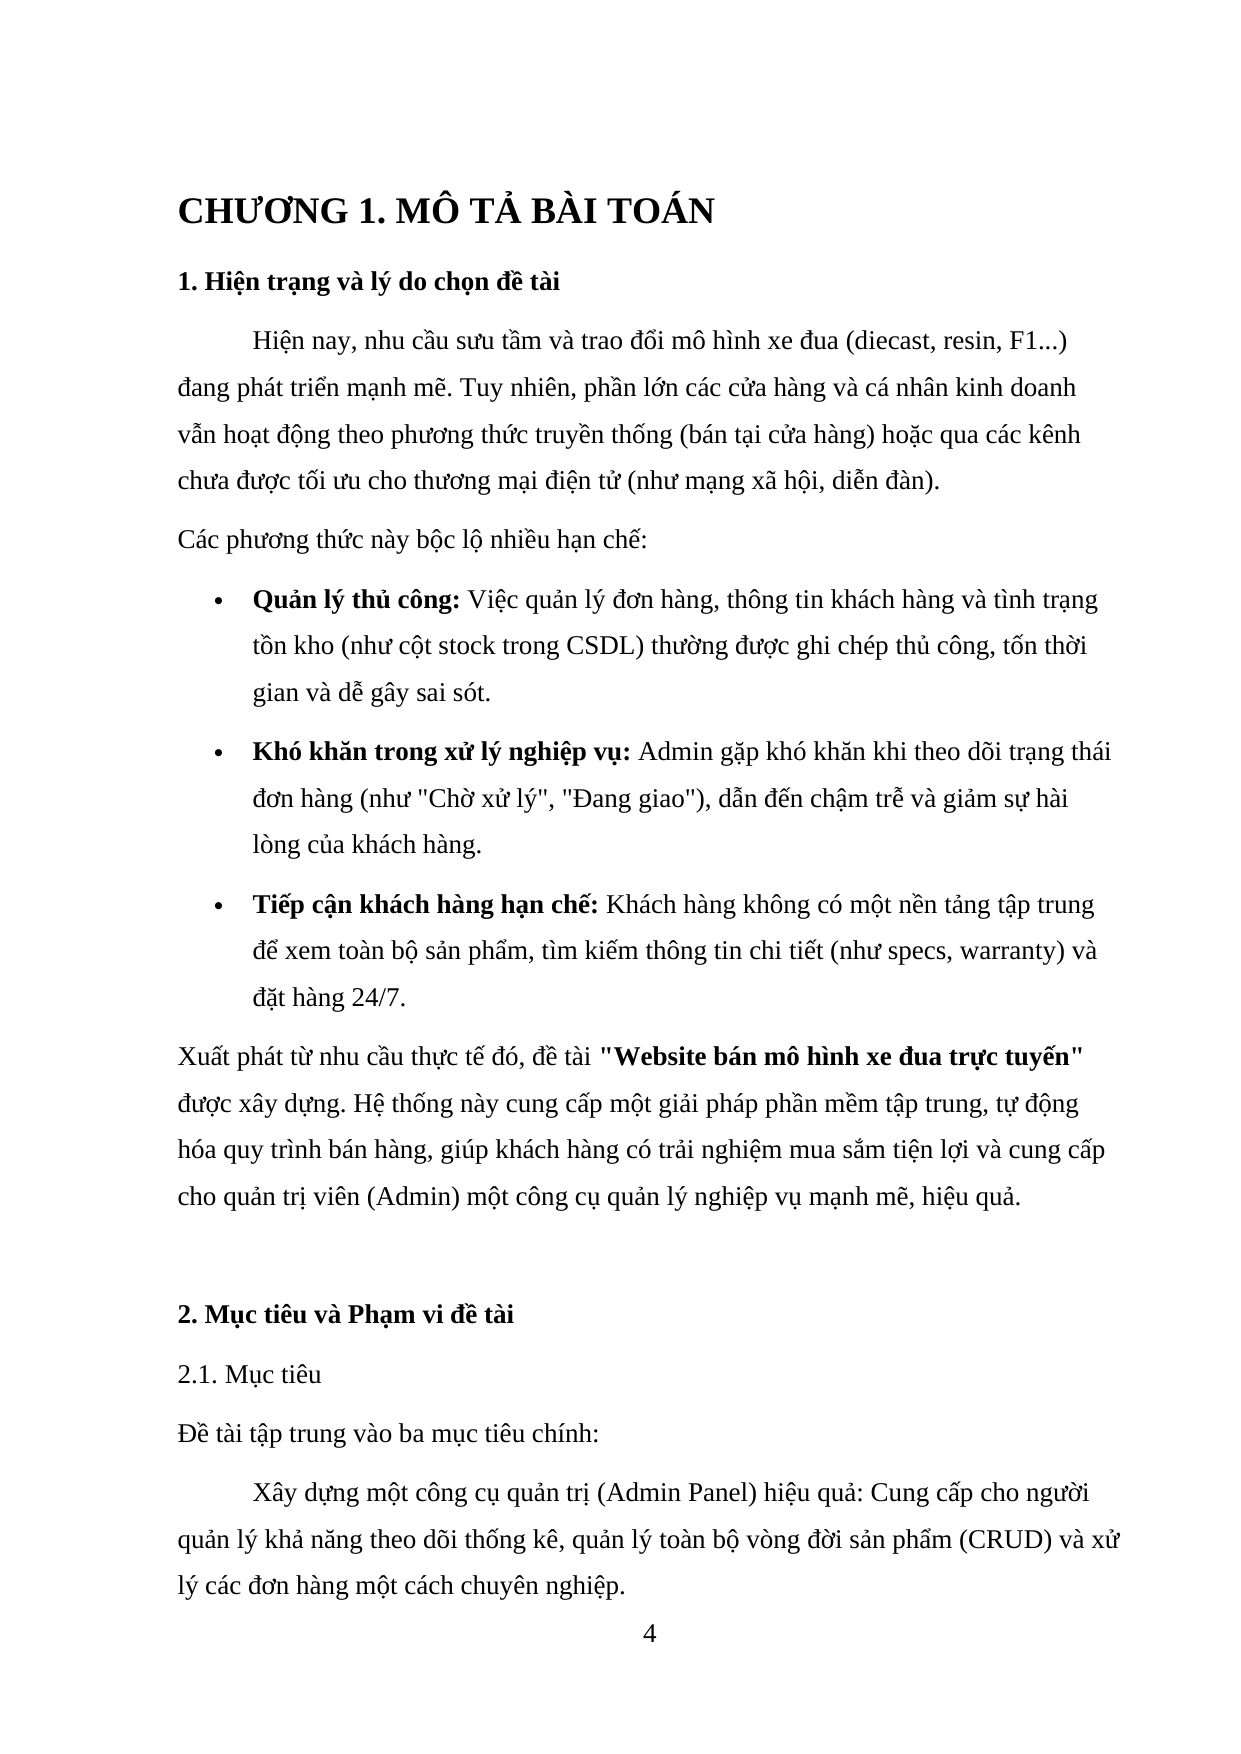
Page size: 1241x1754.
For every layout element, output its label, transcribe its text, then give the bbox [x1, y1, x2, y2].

text 1. Hiện trạng và lý do chọn đề tài [177, 265, 1122, 296]
text Đề tài tập trung vào ba mục tiêu chính: [177, 1417, 1122, 1448]
list Quản lý thủ công: Việc quản lý đơn hàng, thông tin khách hàng và tình trạng tồn kho (như cột stock trong CSDL) thường được ghi chép thủ công, tốn thời gian và dễ gây sai sót. [215, 583, 1122, 707]
text CHƯƠNG 1. MÔ TẢ BÀI TOÁN [177, 188, 1122, 231]
text Xuất phát từ nhu cầu thực tế đó, đề tài "Website bán mô hình xe đua trực tuyến" được xây dựng. Hệ thống này cung cấp một giải pháp phần mềm tập trung, tự động hóa quy trình bán hàng, giúp khách hàng có trải nghiệm mua sắm tiện lợi và cung cấp cho quản trị viên (Admin) một công cụ quản lý nghiệp vụ mạnh mẽ, hiệu quả. [177, 1040, 1122, 1211]
text 2.1. Mục tiêu [177, 1358, 1122, 1389]
text Hiện nay, nhu cầu sưu tầm và trao đổi mô hình xe đua (diecast, resin, F1...) đang phát triển mạnh mẽ. Tuy nhiên, phần lớn các cửa hàng và cá nhân kinh doanh vẫn hoạt động theo phương thức truyền thống (bán tại cửa hàng) hoặc qua các kênh chưa được tối ưu cho thương mại điện tử (như mạng xã hội, diễn đàn). [177, 324, 1122, 496]
text Xây dựng một công cụ quản trị (Admin Panel) hiệu quả: Cung cấp cho người quản lý khả năng theo dõi thống kê, quản lý toàn bộ vòng đời sản phẩm (CRUD) và xử lý các đơn hàng một cách chuyên nghiệp. [177, 1476, 1122, 1601]
list Tiếp cận khách hàng hạn chế: Khách hàng không có một nền tảng tập trung để xem toàn bộ sản phẩm, tìm kiếm thông tin chi tiết (như specs, warranty) và đặt hàng 24/7. [215, 888, 1122, 1012]
text 2. Mục tiêu và Phạm vi đề tài [177, 1299, 1122, 1330]
list Khó khăn trong xử lý nghiệp vụ: Admin gặp khó khăn khi theo dõi trạng thái đơn hàng (như "Chờ xử lý", "Đang giao"), dẫn đến chậm trễ và giảm sự hài lòng của khách hàng. [215, 735, 1122, 860]
text Các phương thức này bộc lộ nhiều hạn chế: [177, 524, 1122, 555]
